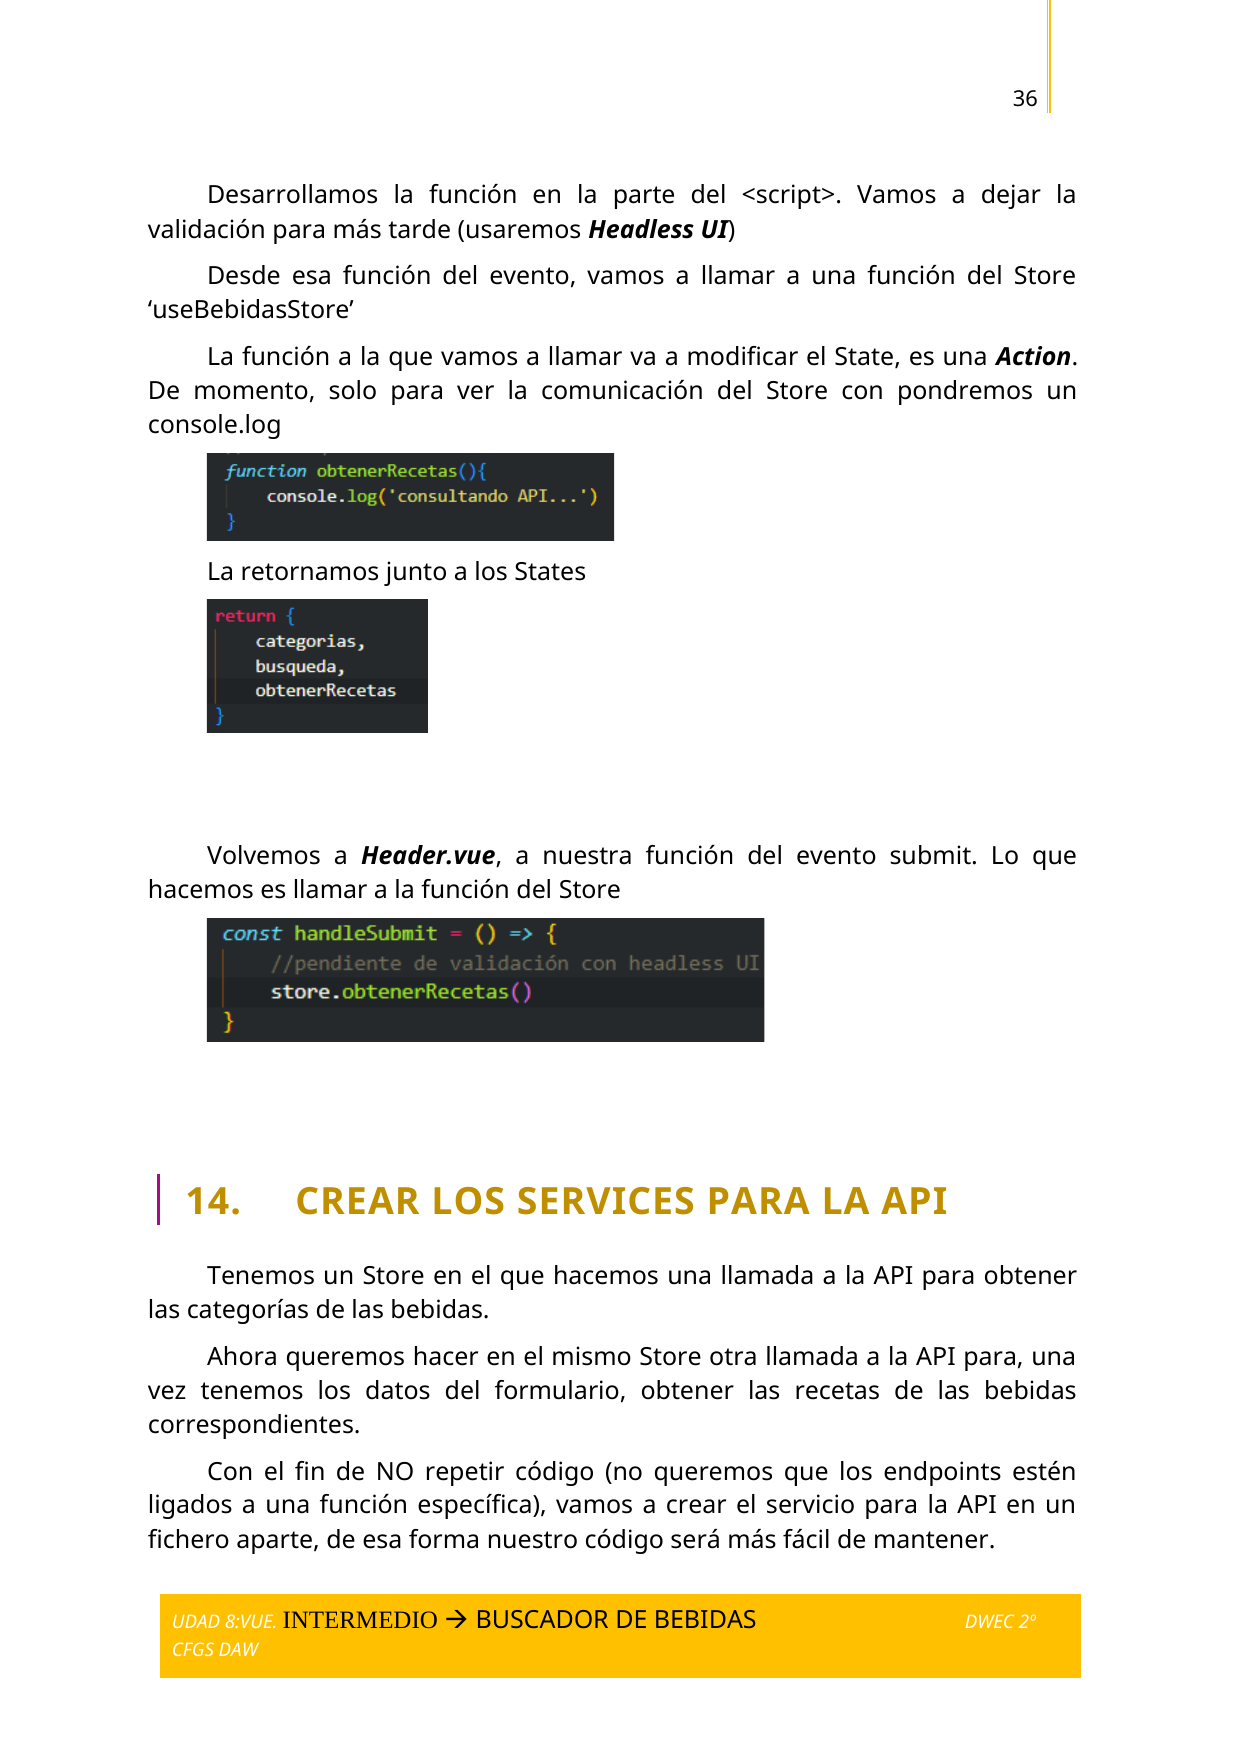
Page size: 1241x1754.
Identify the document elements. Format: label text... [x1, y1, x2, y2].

list Ahora queremos hacer en el mismo Store otra llamada a la API para, una vez tenemos los datos del formulario, obtener las recetas de las bebidas correspondientes. [148, 1338, 1078, 1441]
list Con el fin de NO repetir código (no queremos que los endpoints estén ligados a una función específica), vamos a crear el servicio para la API en un fichero aparte, de esa forma nuestro código será más fácil de mantener. [148, 1453, 1078, 1555]
text Desarrollamos la función en la parte del <script>. Vamos a dejar la validación para más tarde (usaremos Headless UI) [148, 177, 1078, 245]
list Tenemos un Store en el que hacemos una llamada a la API para obtener las categorías de las bebidas. [148, 1258, 1078, 1326]
picture [206, 599, 428, 733]
subtitle CREAR LOS SERVICES PARA LA API [160, 1174, 1078, 1225]
text Volvemos a Header.vue, a nuestra función del evento submit. Lo que hacemos es llamar a la función del Store [148, 838, 1078, 906]
picture [206, 453, 615, 541]
text La retornamos junto a los States [148, 553, 1034, 587]
text La función a la que vamos a llamar va a modificar el State, es una Action. De momento, solo para ver la comunicación del Store con pondremos un console.log [148, 338, 1078, 441]
picture [206, 918, 765, 1042]
text Desde esa función del evento, vamos a llamar a una función del Store ‘useBebidasStore’ [148, 258, 1078, 326]
